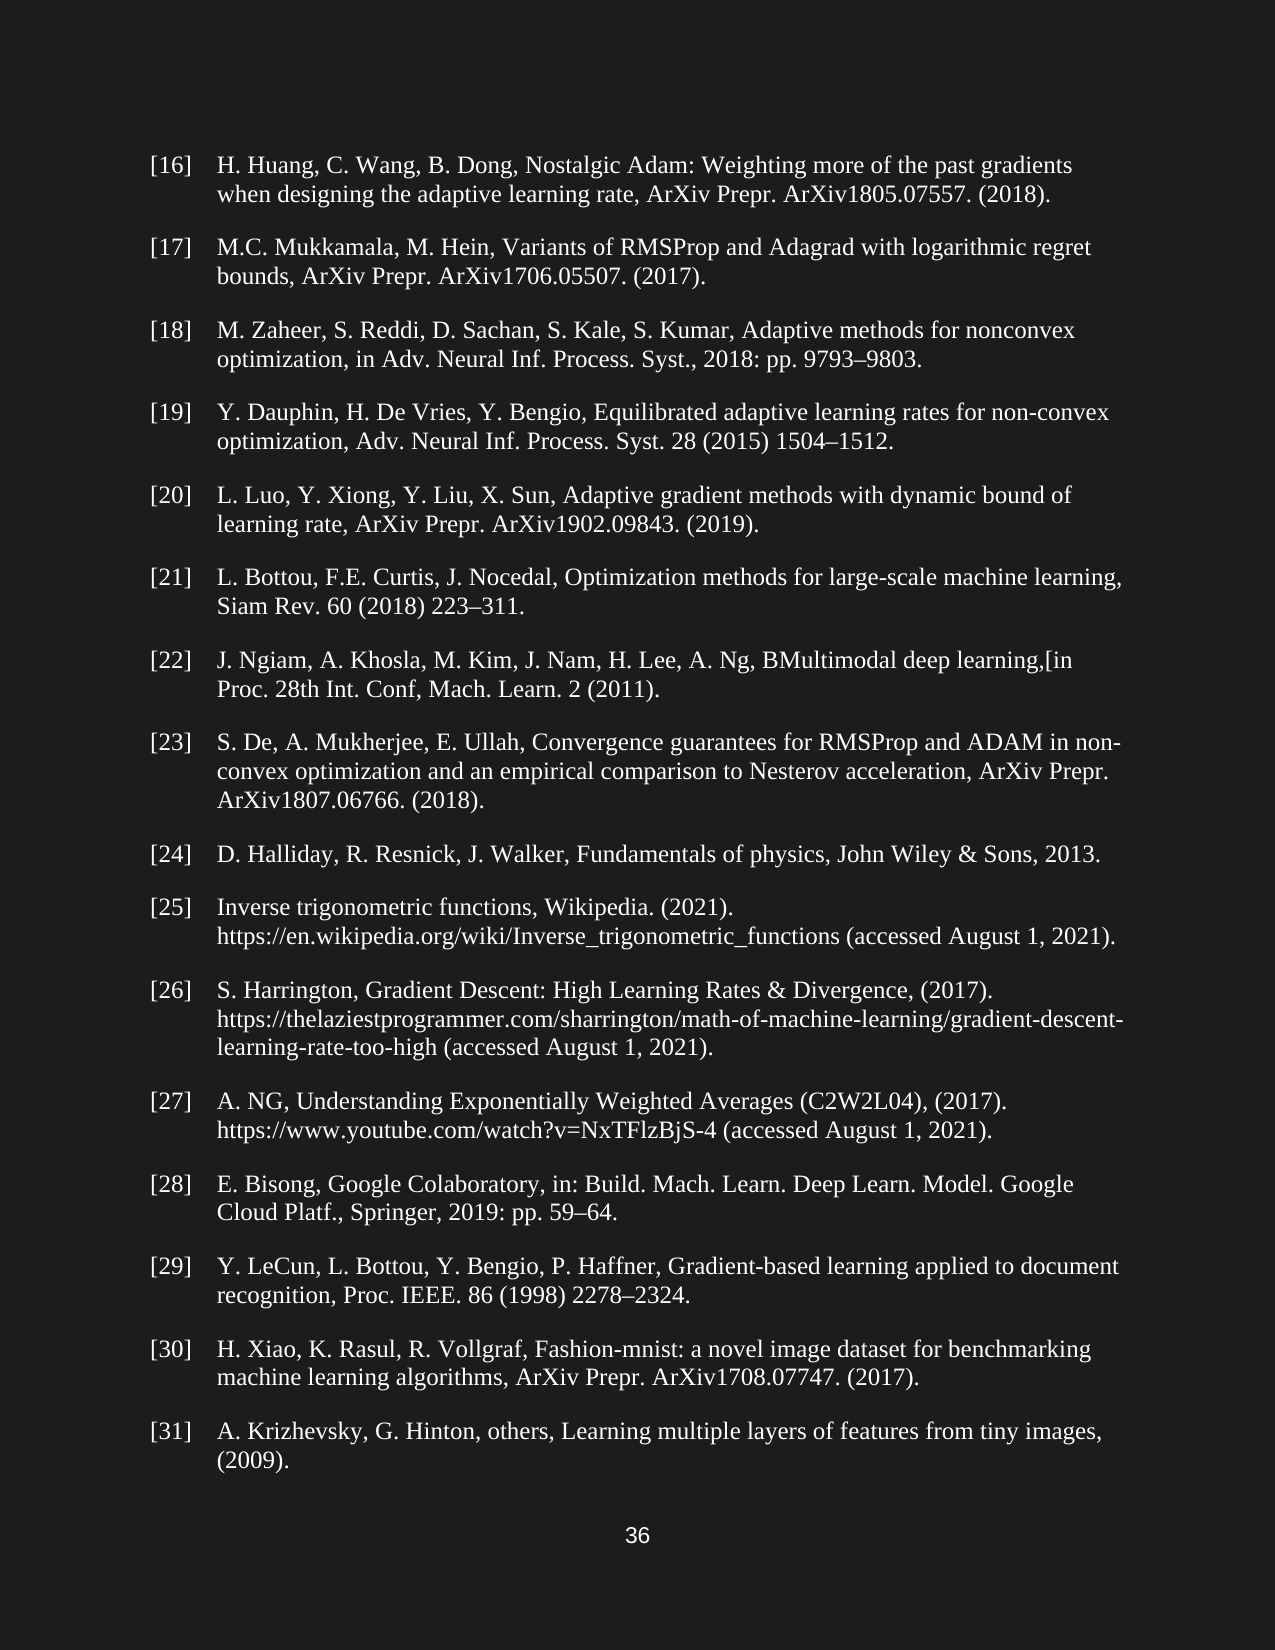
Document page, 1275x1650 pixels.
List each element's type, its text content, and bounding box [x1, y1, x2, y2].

text [31] A. Krizhevsky, G. Hinton, others, Learning multiple layers of features from tiny images, (2009). [150, 1416, 1125, 1474]
text [25] Inverse trigonometric functions, Wikipedia. (2021). https://en.wikipedia.org/wiki/Inverse_trigonometric_functions (accessed August 1, 2021). [150, 892, 1125, 950]
text [26] S. Harrington, Gradient Descent: High Learning Rates & Divergence, (2017). https://thelaziestprogrammer.com/sharrington/math-of-machine-learning/gradient-descent-learning-rate-too-high (accessed August 1, 2021). [150, 975, 1125, 1061]
text [27] A. NG, Understanding Exponentially Weighted Averages (C2W2L04), (2017). https://www.youtube.com/watch?v=NxTFlzBjS-4 (accessed August 1, 2021). [150, 1086, 1125, 1144]
text [23] S. De, A. Mukherjee, E. Ullah, Convergence guarantees for RMSProp and ADAM in non-convex optimization and an empirical comparison to Nesterov acceleration, ArXiv Prepr. ArXiv1807.06766. (2018). [150, 727, 1125, 814]
text [18] M. Zaheer, S. Reddi, D. Sachan, S. Kale, S. Kumar, Adaptive methods for nonconvex optimization, in Adv. Neural Inf. Process. Syst., 2018: pp. 9793–9803. [150, 315, 1125, 372]
text [28] E. Bisong, Google Colaboratory, in: Build. Mach. Learn. Deep Learn. Model. Google Cloud Platf., Springer, 2019: pp. 59–64. [150, 1169, 1125, 1226]
text [20] L. Luo, Y. Xiong, Y. Liu, X. Sun, Adaptive gradient methods with dynamic bound of learning rate, ArXiv Prepr. ArXiv1902.09843. (2019). [150, 480, 1125, 537]
text [17] M.C. Mukkamala, M. Hein, Variants of RMSProp and Adagrad with logarithmic regret bounds, ArXiv Prepr. ArXiv1706.05507. (2017). [150, 232, 1125, 290]
text [19] Y. Dauphin, H. De Vries, Y. Bengio, Equilibrated adaptive learning rates for non-convex optimization, Adv. Neural Inf. Process. Syst. 28 (2015) 1504–1512. [150, 397, 1125, 455]
text [22] J. Ngiam, A. Khosla, M. Kim, J. Nam, H. Lee, A. Ng, BMultimodal deep learning,[in Proc. 28th Int. Conf, Mach. Learn. 2 (2011). [150, 645, 1125, 702]
text [29] Y. LeCun, L. Bottou, Y. Bengio, P. Haffner, Gradient-based learning applied to document recognition, Proc. IEEE. 86 (1998) 2278–2324. [150, 1251, 1125, 1309]
text [16] H. Huang, C. Wang, B. Dong, Nostalgic Adam: Weighting more of the past gradients when designing the adaptive learning rate, ArXiv Prepr. ArXiv1805.07557. (2018). [150, 150, 1125, 207]
text [30] H. Xiao, K. Rasul, R. Vollgraf, Fashion-mnist: a novel image dataset for benchmarking machine learning algorithms, ArXiv Prepr. ArXiv1708.07747. (2017). [150, 1334, 1125, 1391]
text [24] D. Halliday, R. Resnick, J. Walker, Fundamentals of physics, John Wiley & Sons, 2013. [150, 839, 1125, 867]
text [21] L. Bottou, F.E. Curtis, J. Nocedal, Optimization methods for large-scale machine learning, Siam Rev. 60 (2018) 223–311. [150, 562, 1125, 620]
